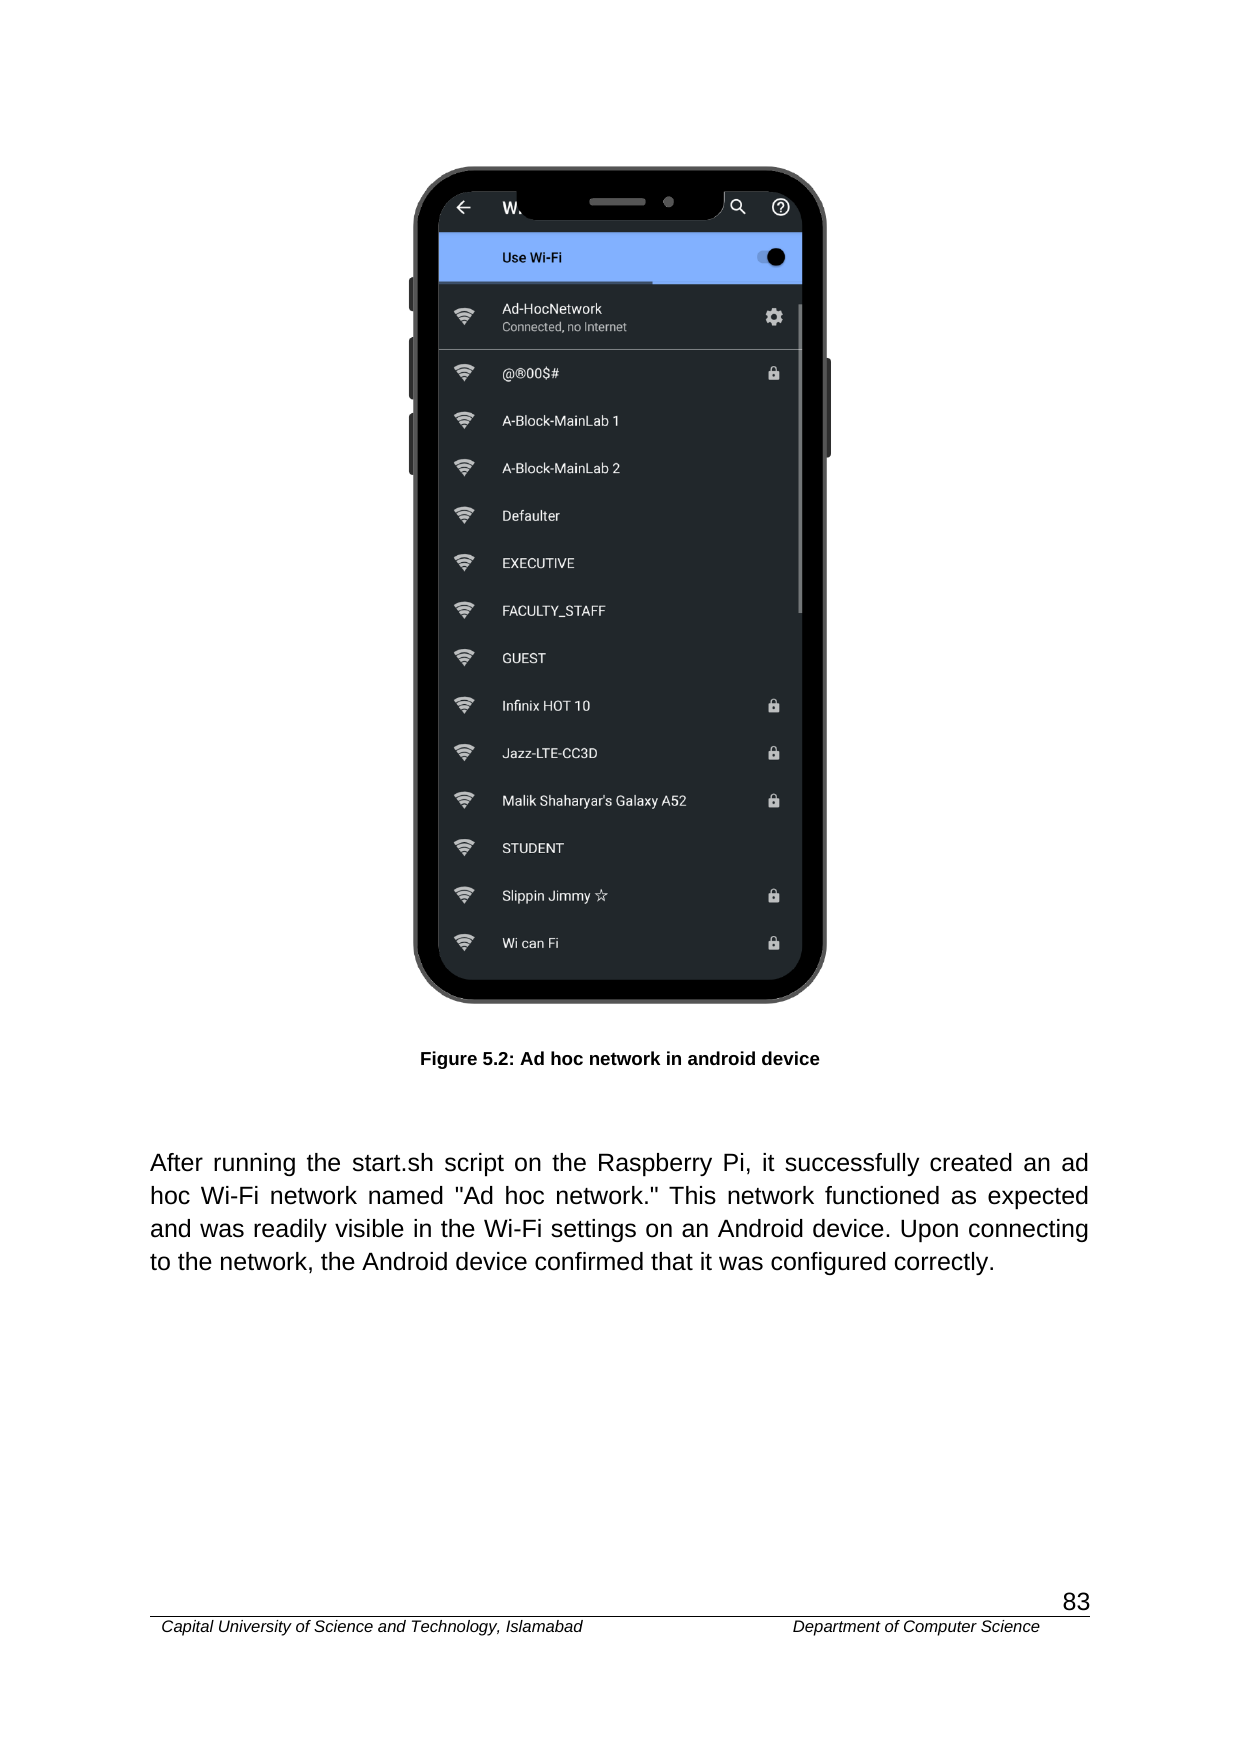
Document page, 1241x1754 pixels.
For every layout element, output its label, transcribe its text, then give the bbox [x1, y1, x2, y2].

text Figure 5.2: Ad hoc network in android device [150, 1048, 1090, 1070]
picture [375, 150, 865, 1021]
text After running the start.sh script on the Raspberry Pi, it successfully created an ad hoc Wi-Fi network named "Ad hoc network." This network functioned as expected and was readily visible in the Wi-Fi settings on an Android device. Upon connecting to the network, the Android device confirmed that it was configured correctly. [150, 1148, 1090, 1276]
